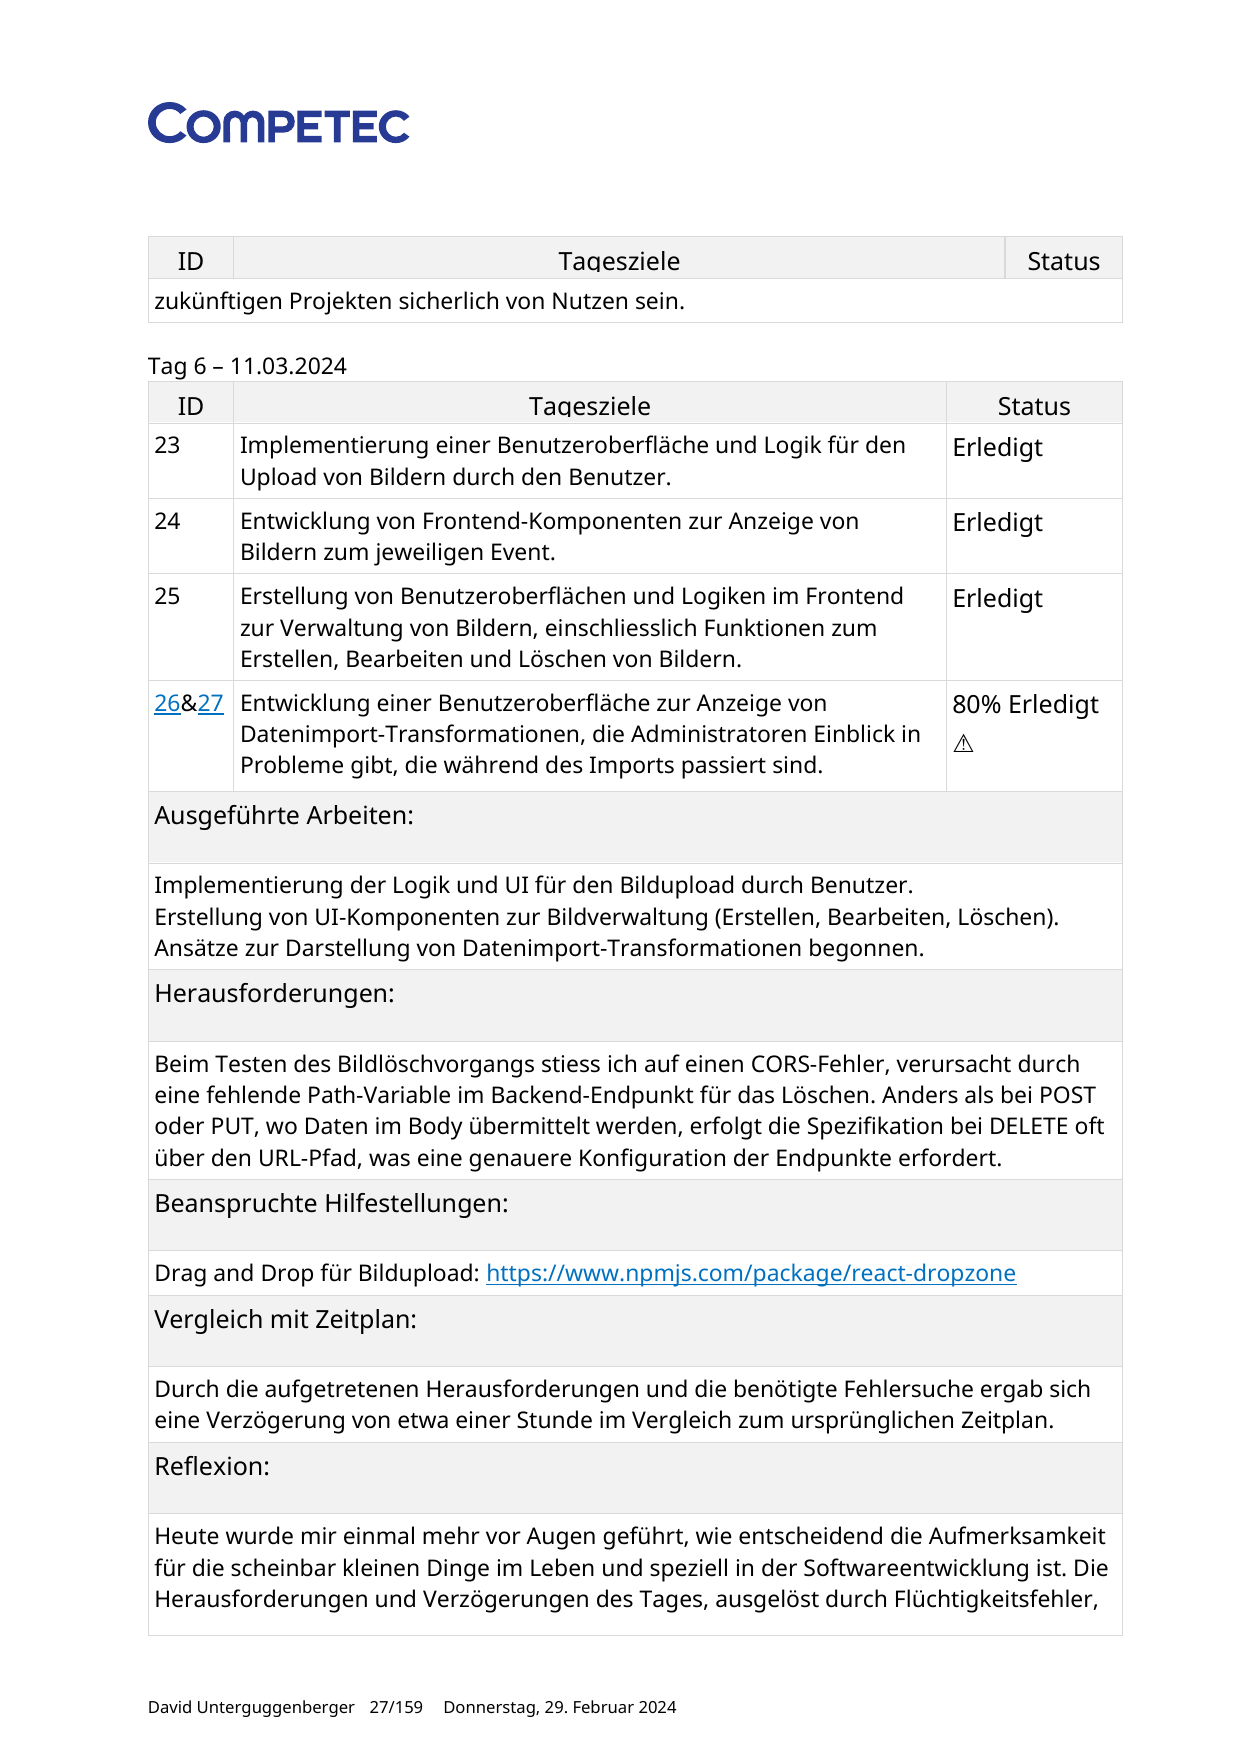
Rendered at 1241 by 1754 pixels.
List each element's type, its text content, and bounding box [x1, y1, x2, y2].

table_cell Reflexion: [149, 1443, 1122, 1513]
table_header ID [149, 237, 233, 278]
table_cell 23 [149, 424, 233, 498]
table_cell Entwicklung von Frontend-Komponenten zur Anzeige von Bildern zum jeweiligen Event. [234, 499, 946, 573]
table_cell Drag and Drop für Bildupload: https://www.npmjs.com/package/react-dropzone [149, 1251, 1122, 1294]
table_cell Herausforderungen: [149, 970, 1122, 1041]
table_cell Durch die aufgetretenen Herausforderungen und die benötigte Fehlersuche ergab sich eine Verzögerung von etwa einer Stunde im Vergleich zum ursprünglichen Zeitplan. [149, 1367, 1122, 1442]
table_cell Beim Testen des Bildlöschvorgangs stiess ich auf einen CORS-Fehler, verursacht durch eine fehlende Path-Variable im Backend-Endpunkt für das Löschen. Anders als bei POST oder PUT, wo Daten im Body übermittelt werden, erfolgt die Spezifikation bei DELETE oft über den URL-Pfad, was eine genauere Konfiguration der Endpunkte erfordert. [149, 1042, 1122, 1179]
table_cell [149, 1514, 1122, 1635]
table_cell 80% Erledigt ⚠️ [947, 681, 1122, 791]
table_cell Entwicklung einer Benutzeroberfläche zur Anzeige von Datenimport-Transformationen, die Administratoren Einblick in Probleme gibt, die während des Imports passiert sind. [234, 681, 946, 791]
subtitle Tag 6 – 11.03.2024 [148, 350, 1122, 381]
table_cell Beanspruchte Hilfestellungen: [149, 1180, 1122, 1250]
table_header Tagesziele [234, 382, 946, 422]
table_cell 25 [149, 574, 233, 680]
table_header Status [1006, 237, 1122, 278]
table_header Status [947, 382, 1122, 422]
table_cell Erledigt [947, 499, 1122, 573]
table_cell 26&27 [149, 681, 233, 791]
table_cell Ausgeführte Arbeiten: [149, 792, 1122, 862]
table_header Tagesziele [234, 237, 1004, 278]
table_cell Erstellung von Benutzeroberflächen und Logiken im Frontend zur Verwaltung von Bildern, einschliesslich Funktionen zum Erstellen, Bearbeiten und Löschen von Bildern. [234, 574, 946, 680]
table_cell 24 [149, 499, 233, 573]
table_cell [149, 279, 1122, 322]
table_cell Erledigt [947, 574, 1122, 680]
table_cell Implementierung einer Benutzeroberfläche und Logik für den Upload von Bildern durch den Benutzer. [234, 424, 946, 498]
table_header ID [149, 382, 233, 422]
table_cell Erledigt [947, 424, 1122, 498]
table_cell Implementierung der Logik und UI für den Bildupload durch Benutzer. Erstellung von UI-Komponenten zur Bildverwaltung (Erstellen, Bearbeiten, Löschen). Ansätze zur Darstellung von Datenimport-Transformationen begonnen. [149, 864, 1122, 969]
table_cell Vergleich mit Zeitplan: [149, 1296, 1122, 1366]
